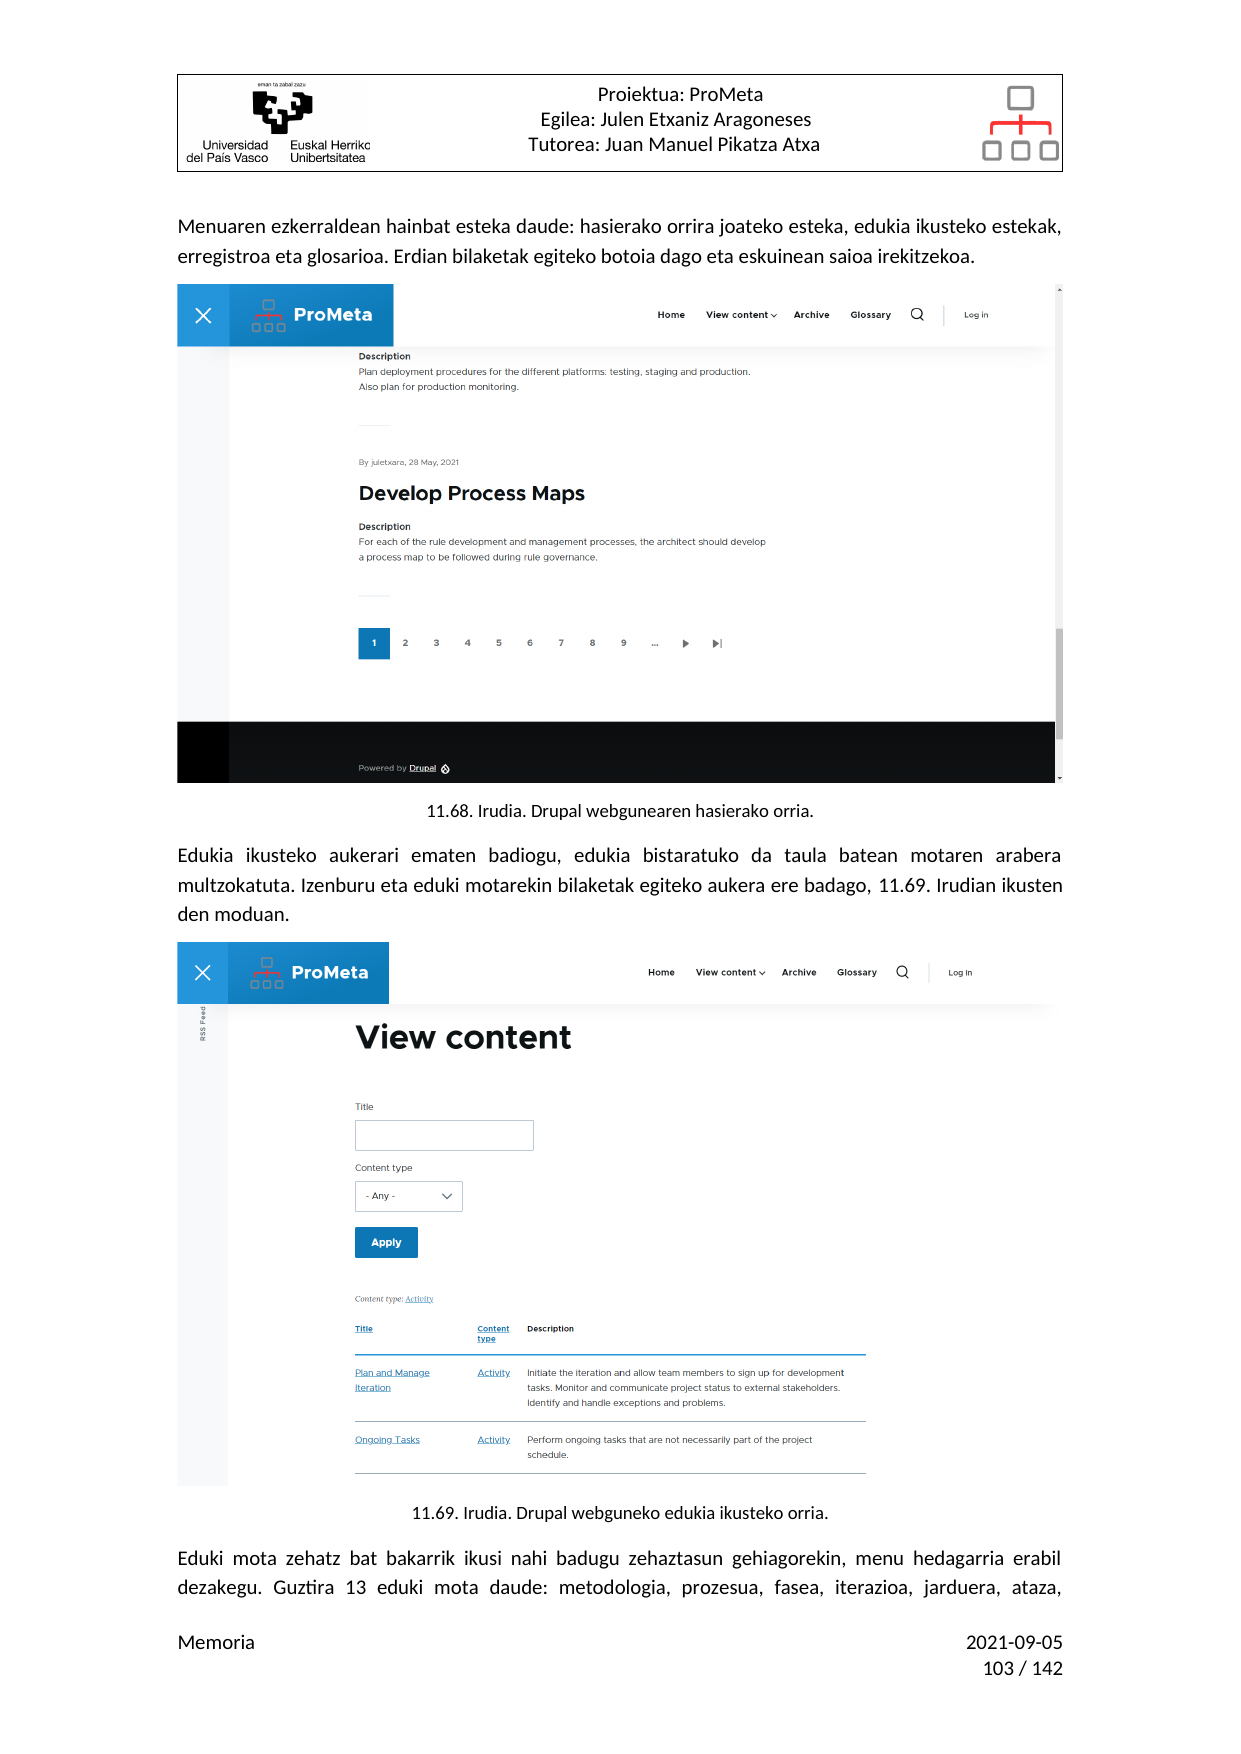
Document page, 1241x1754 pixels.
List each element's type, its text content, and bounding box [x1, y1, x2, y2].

picture [182, 81, 370, 162]
picture [177, 942, 1063, 1486]
text Menuaren ezkerraldean hainbat esteka daude: hasierako orrira joateko esteka, edukia ikusteko estekak, erregistroa eta glosarioa. Erdian bilaketak egiteko botoia dago eta eskuinean saioa irekitzekoa. [177, 214, 1063, 268]
picture [177, 284, 1063, 783]
picture [978, 80, 1060, 162]
